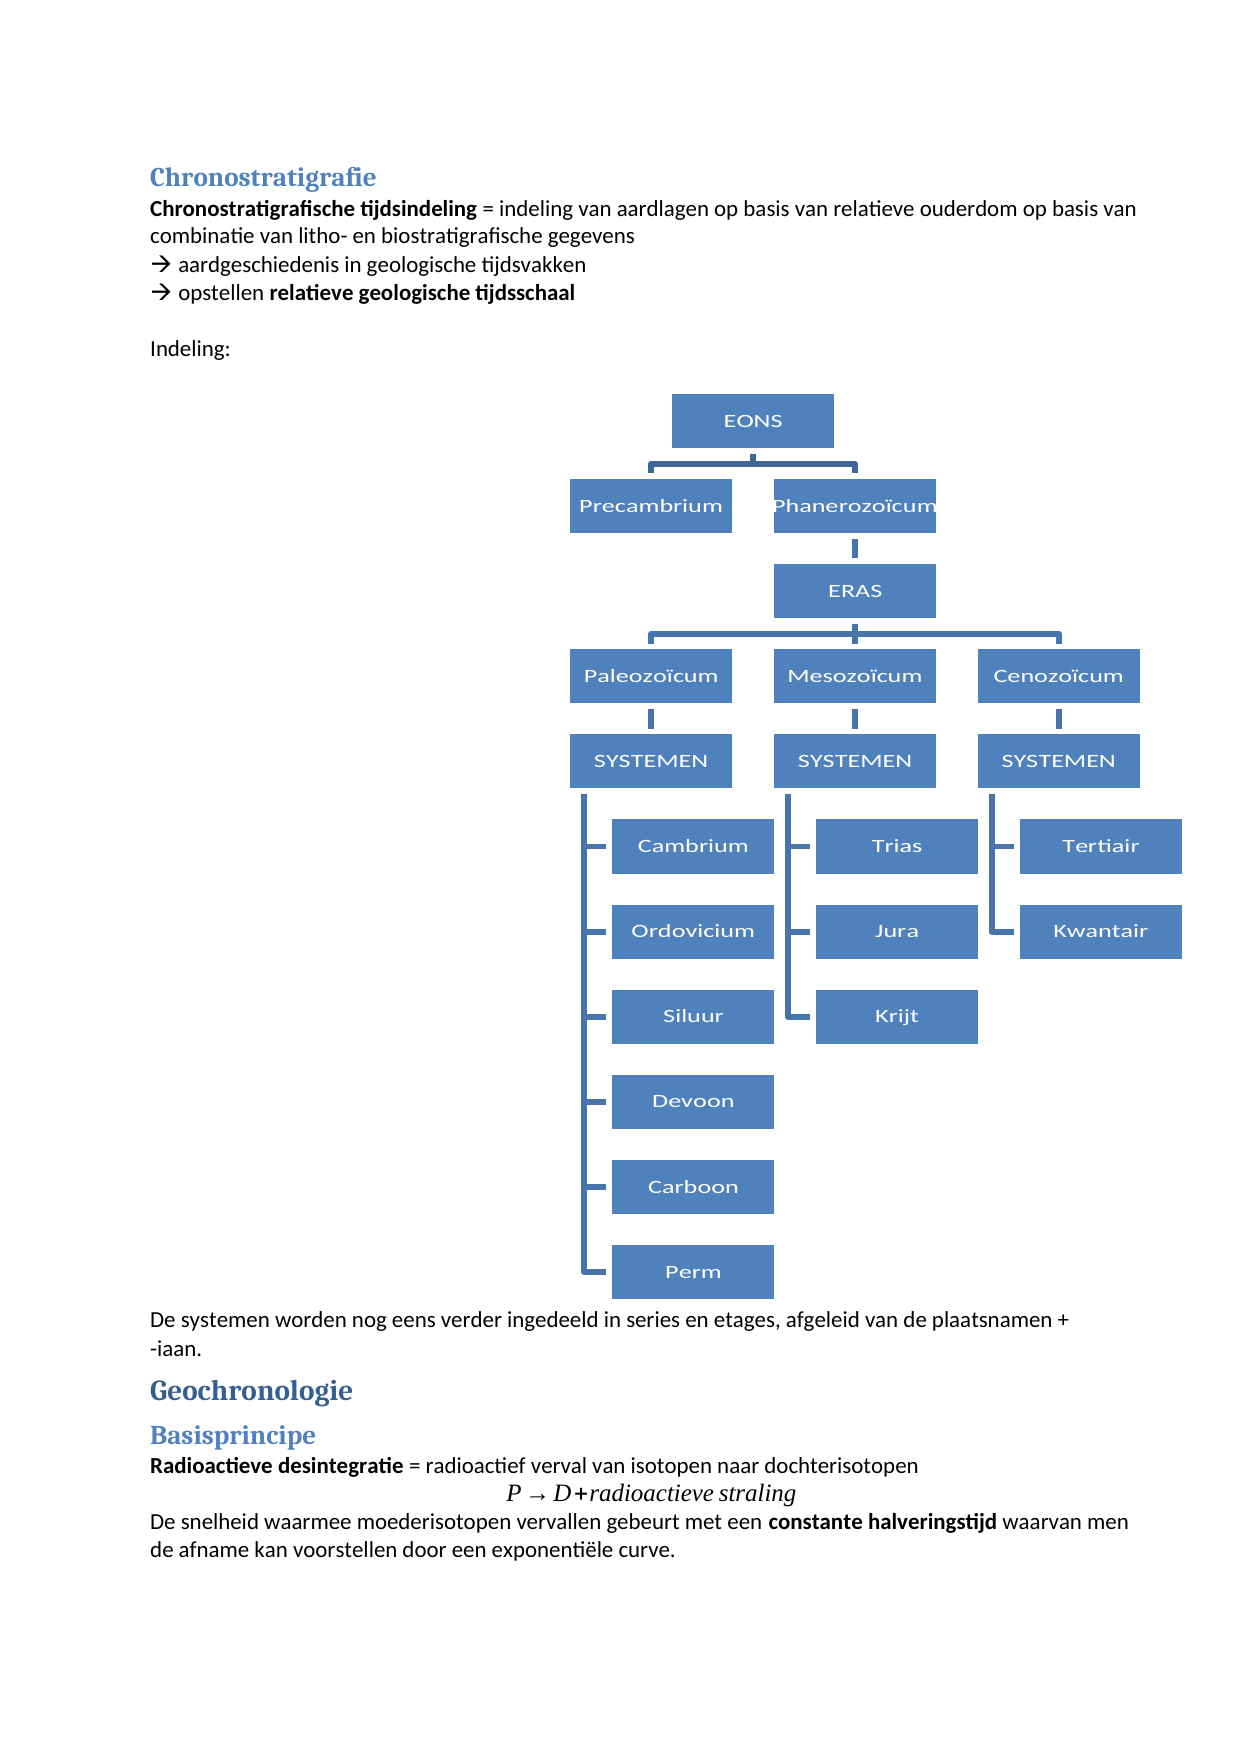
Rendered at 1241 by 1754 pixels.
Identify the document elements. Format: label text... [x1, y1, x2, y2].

text De snelheid waarmee moederisotopen vervallen gebeurt met een constante halveringstijd waarvan men de afname kan voorstellen door een exponentiële curve. [150, 1507, 1152, 1563]
subtitle Chronostratigrafie [150, 162, 1152, 194]
text Radioactieve desintegratie = radioactief verval van isotopen naar dochterisotopen [150, 1451, 1152, 1479]
text aardgeschiedenis in geologische tijdsvakken [150, 250, 1152, 278]
text De systemen worden nog eens verder ingedeeld in series en etages, afgeleid van de plaatsnamen + [150, 1306, 1152, 1334]
text -iaan. [150, 1334, 1152, 1362]
text opstellen relatieve geologische tijdsschaal [150, 278, 1152, 306]
text Indeling: [150, 334, 1152, 362]
text Chronostratigrafische tijdsindeling = indeling van aardlagen op basis van relatieve ouderdom op basis van combinatie van litho- en biostratigrafische gegevens [150, 194, 1152, 250]
subtitle Geochronologie [150, 1374, 1152, 1408]
subtitle Basisprincipe [150, 1420, 1152, 1451]
